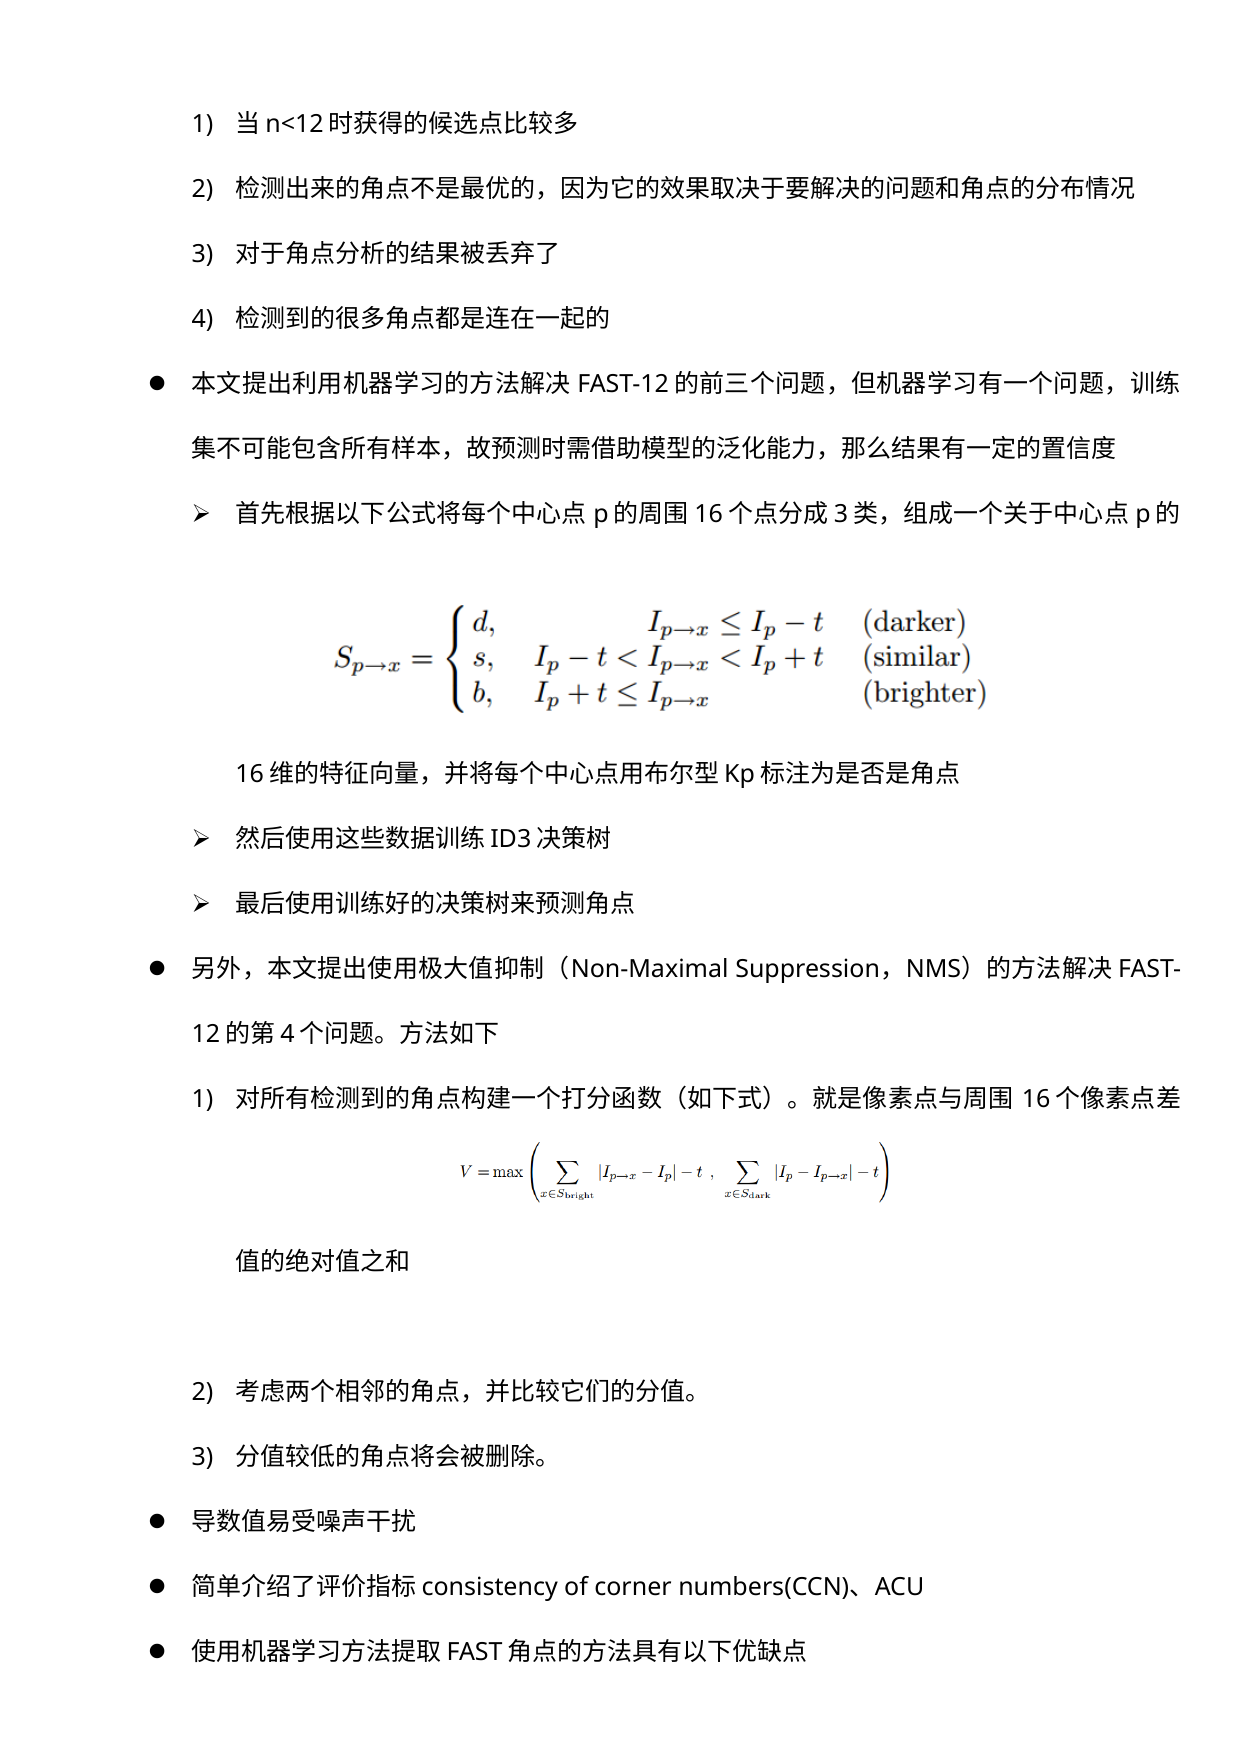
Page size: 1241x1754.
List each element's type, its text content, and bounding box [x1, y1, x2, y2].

list 考虑两个相邻的角点，并比较它们的分值。 [191, 1357, 1181, 1422]
list 导数值易受噪声干扰 [148, 1487, 1181, 1552]
list 对所有检测到的角点构建一个打分函数（如下式）。就是像素点与周围16个像素点差值的绝对值之和 [191, 1064, 1181, 1292]
list 检测出来的角点不是最优的，因为它的效果取决于要解决的问题和角点的分布情况 [191, 154, 1181, 219]
list 最后使用训练好的决策树来预测角点 [191, 869, 1181, 934]
list 对于角点分析的结果被丢弃了 [191, 219, 1181, 284]
list 当n<12时获得的候选点比较多 [191, 89, 1181, 154]
list 然后使用这些数据训练ID3决策树 [191, 804, 1181, 869]
picture [330, 576, 998, 722]
list 另外，本文提出使用极大值抑制（Non-Maximal Suppression，NMS）的方法解决FAST-12的第4个问题。方法如下 [148, 934, 1181, 1064]
list 本文提出利用机器学习的方法解决FAST-12的前三个问题，但机器学习有一个问题，训练集不可能包含所有样本，故预测时需借助模型的泛化能力，那么结果有一定的置信度 [148, 349, 1181, 479]
list 分值较低的角点将会被删除。 [191, 1422, 1181, 1487]
list 检测到的很多角点都是连在一起的 [191, 284, 1181, 349]
list 简单介绍了评价指标consistency of corner numbers(CCN)、ACU [148, 1552, 1181, 1617]
picture [455, 1140, 897, 1206]
list 使用机器学习方法提取FAST角点的方法具有以下优缺点 [148, 1617, 1181, 1682]
